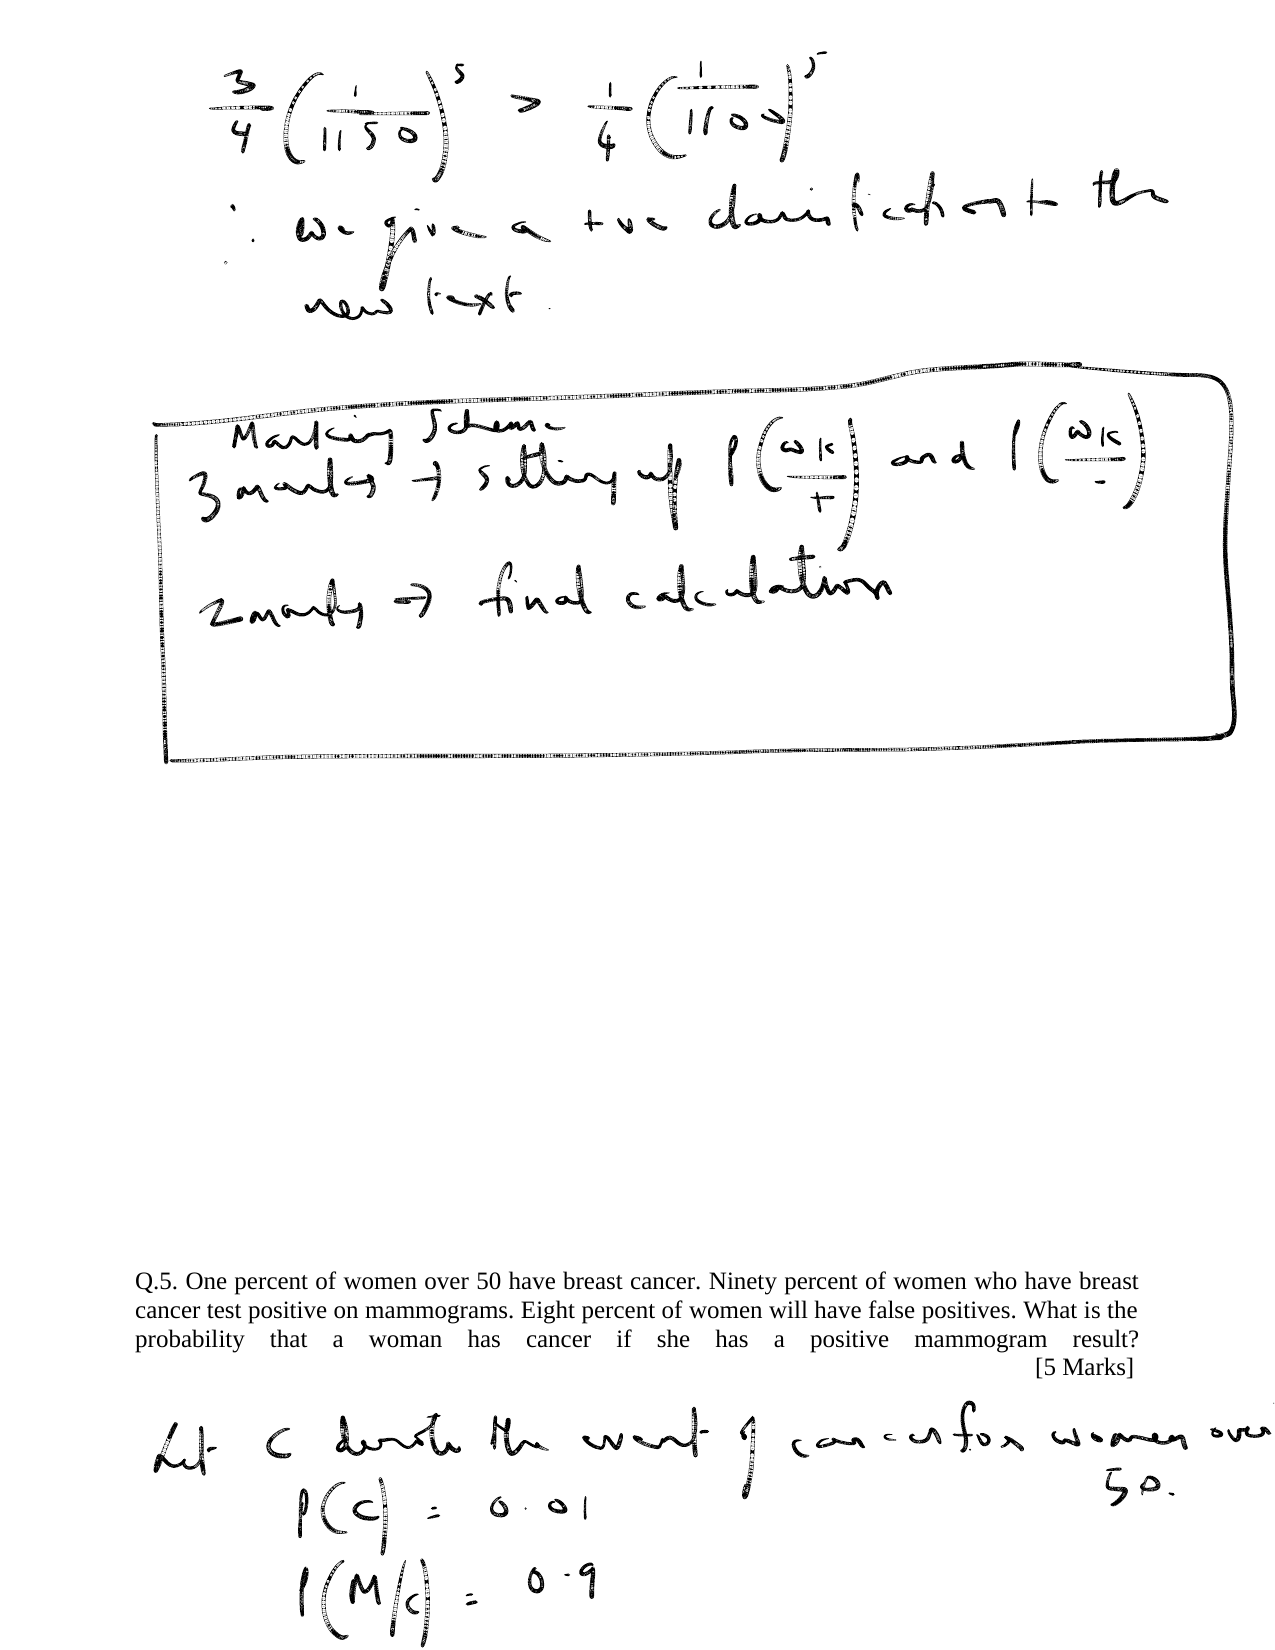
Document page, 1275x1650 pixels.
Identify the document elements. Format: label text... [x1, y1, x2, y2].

text Q.5. One percent of women over 50 have breast cancer. Ninety percent of women who have breast cancer test positive on mammograms. Eight percent of women will have false positives. What is the probability that a woman has cancer if she has a positive mammogram result? [5 Marks] [135, 1266, 1140, 1381]
